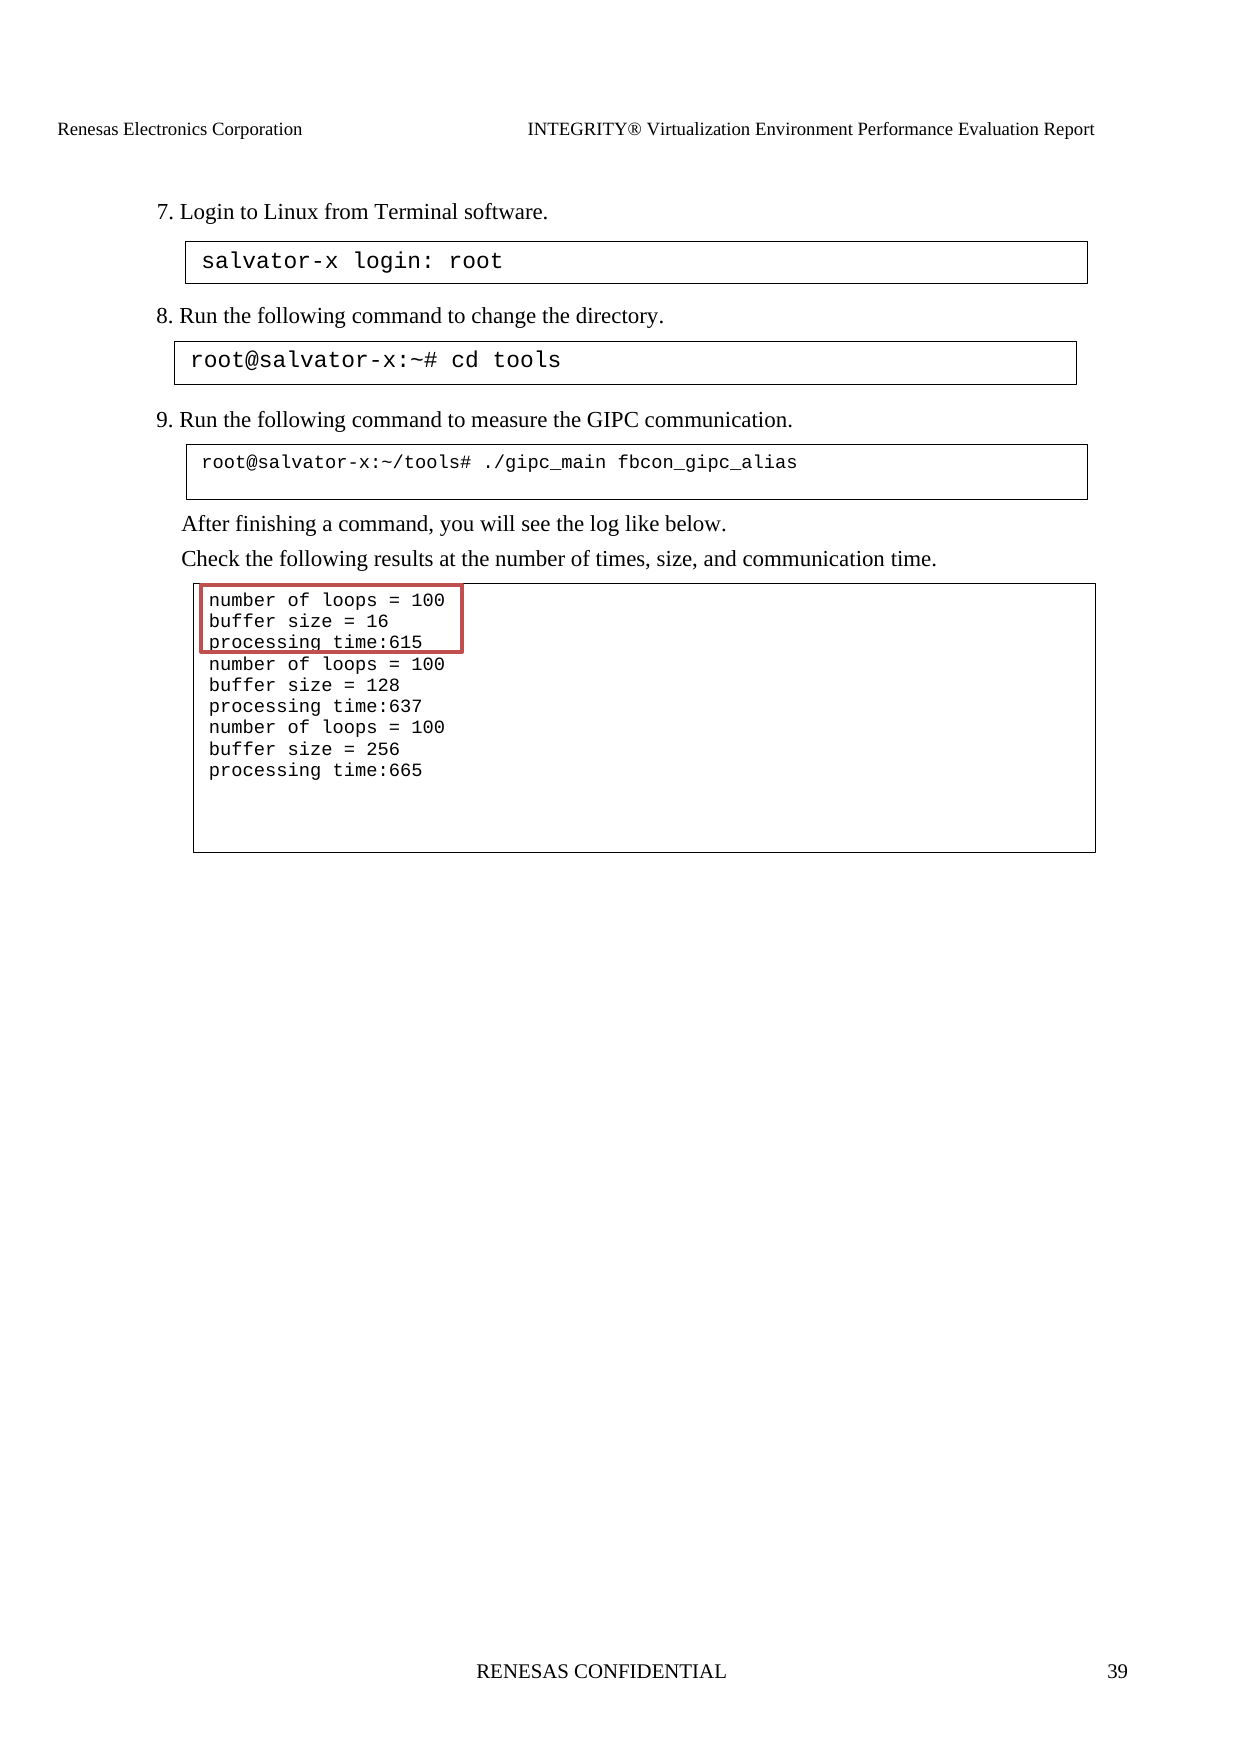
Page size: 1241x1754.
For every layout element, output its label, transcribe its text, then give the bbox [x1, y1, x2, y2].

text Check the following results at the number of times, size, and communication time. [112, 545, 1128, 572]
list Run the following command to change the directory. [156, 302, 1128, 329]
list Run the following command to measure the GIPC communication. [156, 406, 1128, 433]
text After finishing a command, you will see the log like below. [112, 511, 1128, 537]
list Login to Linux from Terminal software. [157, 198, 1128, 225]
